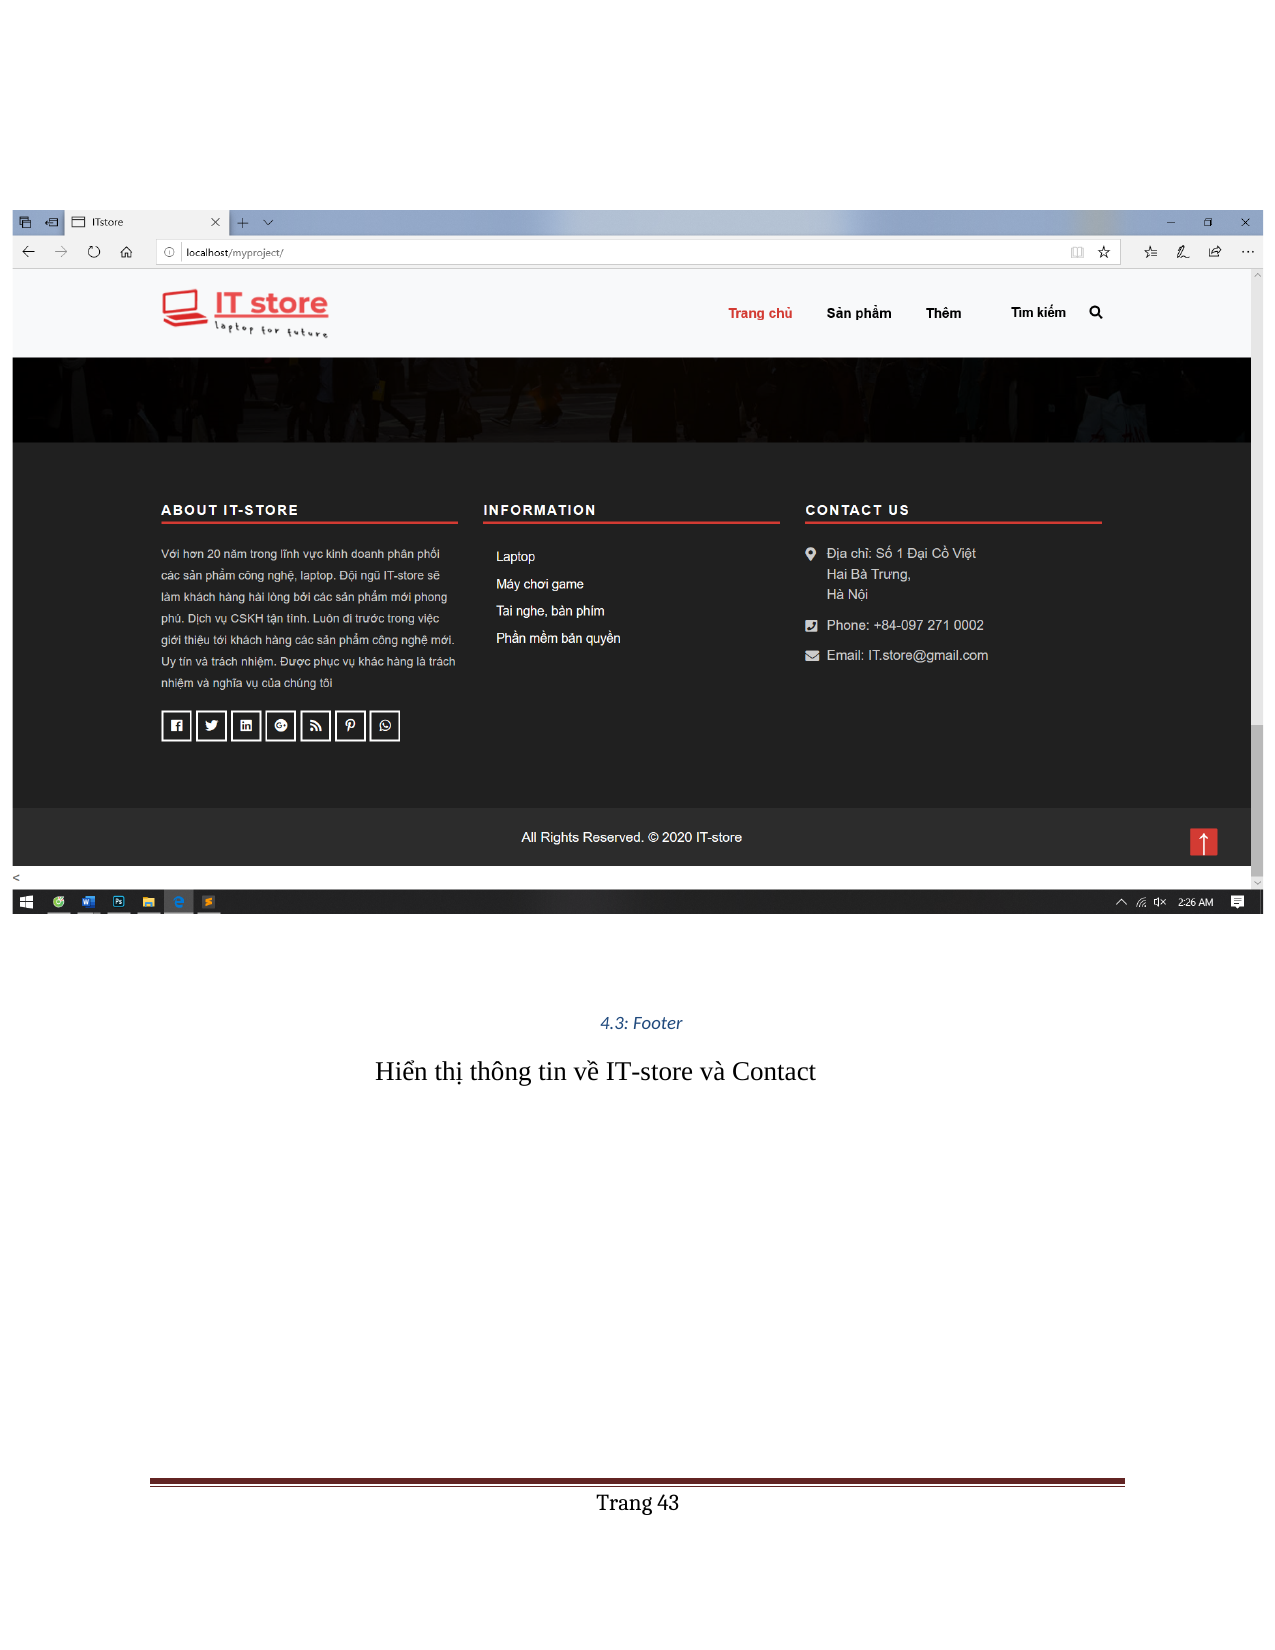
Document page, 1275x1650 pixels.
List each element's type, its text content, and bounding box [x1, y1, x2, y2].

text Hiển thị thông tin về IT-store và Contact [150, 1055, 1125, 1086]
picture [12, 210, 1264, 914]
text 4.3: Footer [525, 1011, 1125, 1034]
